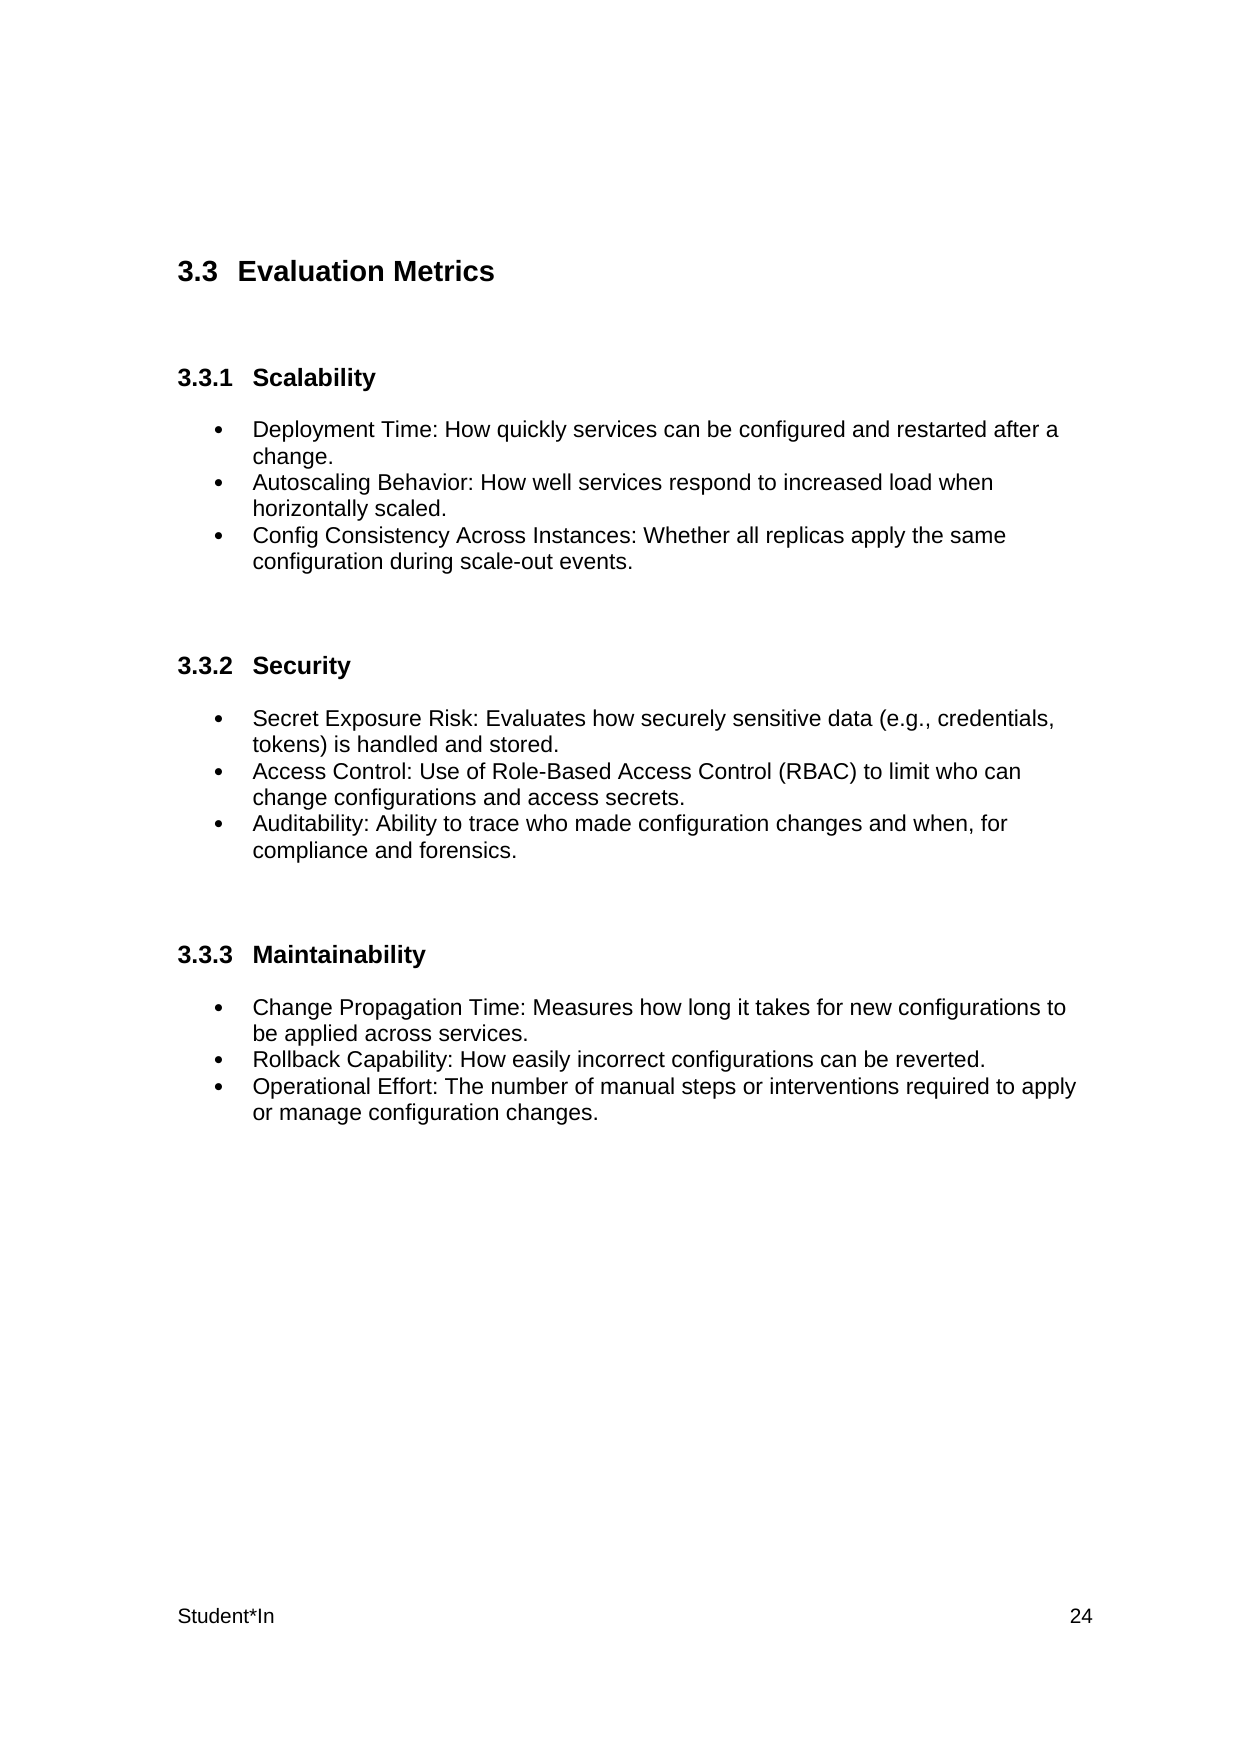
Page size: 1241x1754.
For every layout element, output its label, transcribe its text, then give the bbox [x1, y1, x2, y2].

list Deployment Time: How quickly services can be configured and restarted after a change. [215, 416, 1092, 469]
list Operational Effort: The number of manual steps or interventions required to apply or manage configuration changes. [215, 1073, 1092, 1125]
list Autoscaling Behavior: How well services respond to increased load when horizontally scaled. [215, 469, 1092, 522]
list Secret Exposure Risk: Evaluates how securely sensitive data (e.g., credentials, tokens) is handled and stored. [215, 705, 1092, 758]
list Rollback Capability: How easily incorrect configurations can be reverted. [215, 1046, 1092, 1073]
list Access Control: Use of Role-Based Access Control (RBAC) to limit who can change configurations and access secrets. [215, 758, 1092, 810]
subtitle Security [177, 651, 1092, 680]
list Change Propagation Time: Measures how long it takes for new configurations to be applied across services. [215, 993, 1092, 1046]
subtitle Maintainability [177, 939, 1092, 968]
subtitle Scalability [177, 362, 1092, 391]
list Config Consistency Across Instances: Whether all replicas apply the same configuration during scale-out events. [215, 522, 1092, 574]
subtitle Evaluation Metrics [177, 253, 1092, 287]
list Auditability: Ability to trace who made configuration changes and when, for compliance and forensics. [215, 810, 1092, 863]
